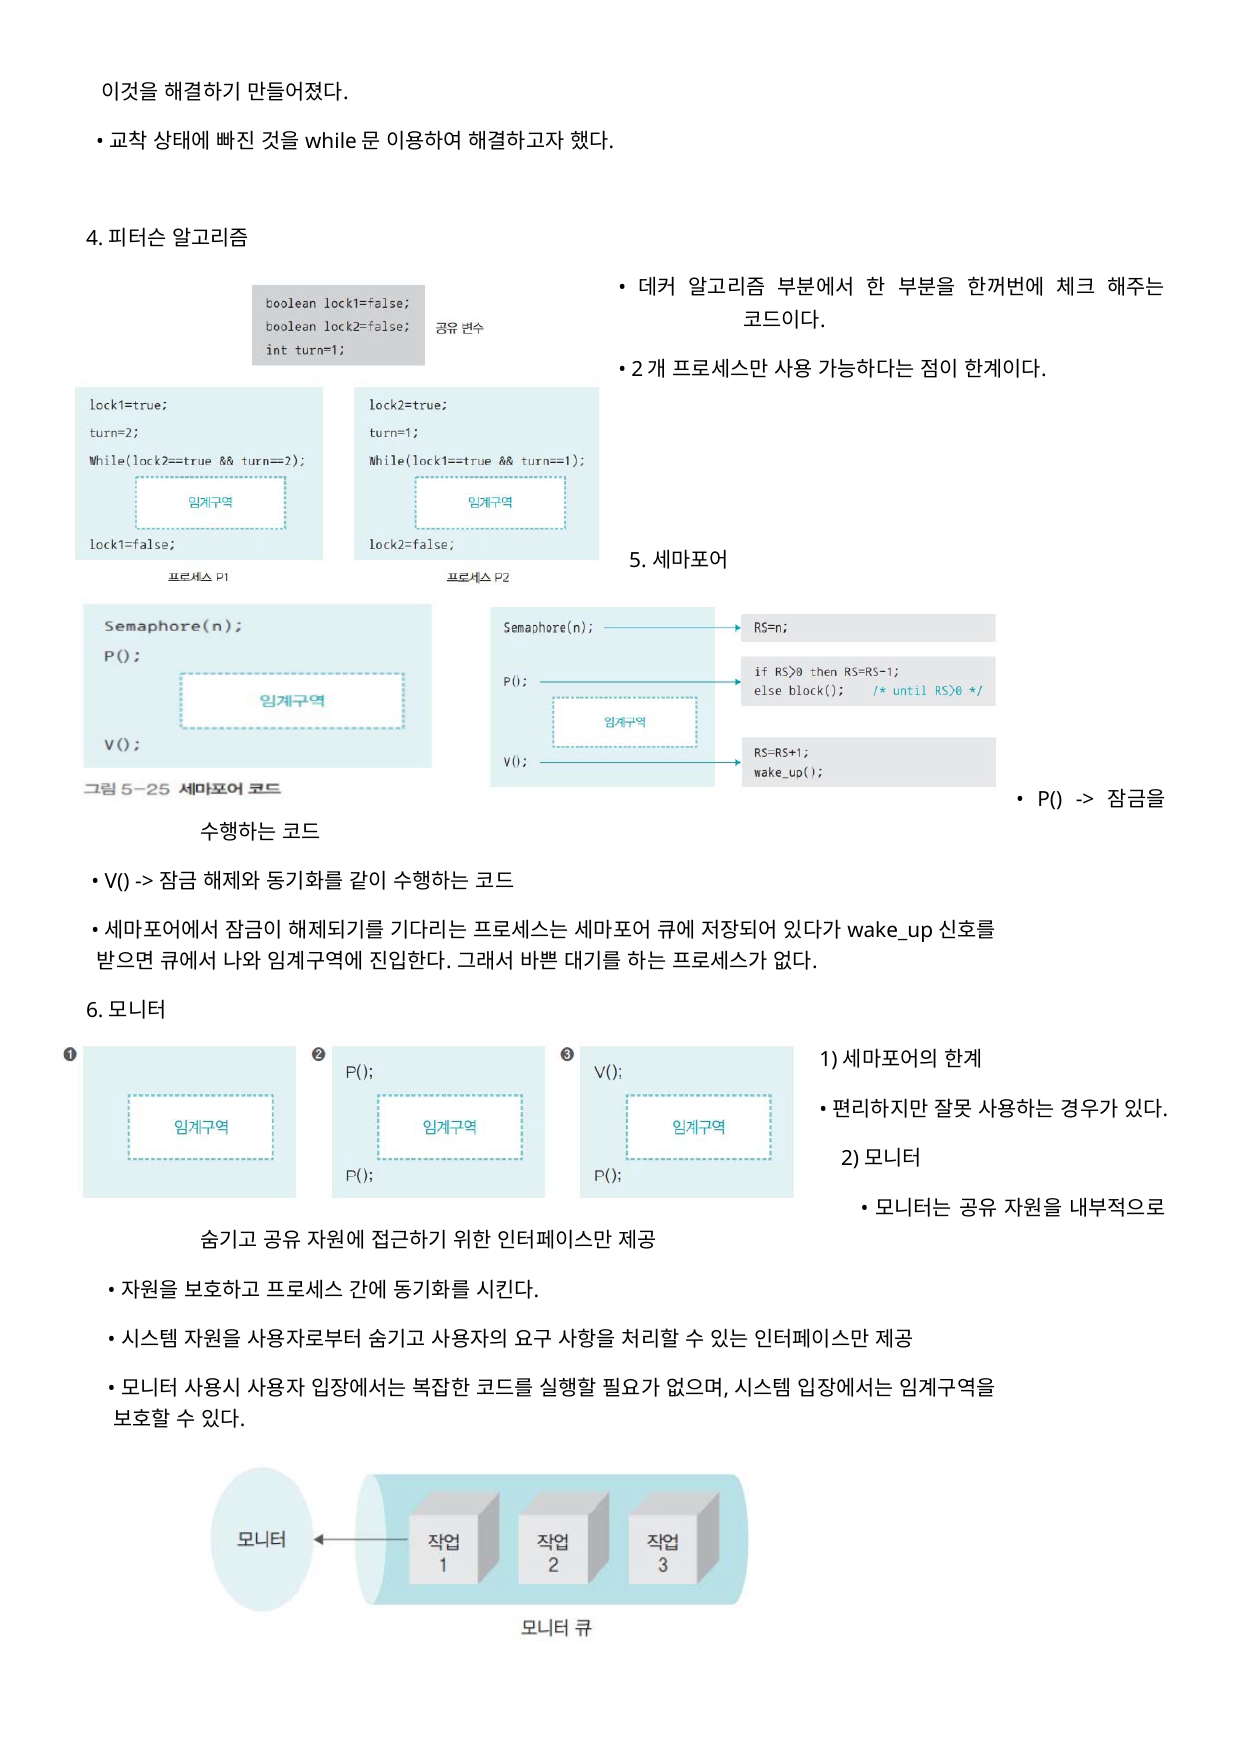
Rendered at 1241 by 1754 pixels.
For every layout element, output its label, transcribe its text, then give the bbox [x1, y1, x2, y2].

text 5. 세마포어 [600, 544, 1165, 574]
text • 편리하지만 잘못 사용하는 경우가 있다. [800, 1092, 1165, 1122]
text • 교착 상태에 빠진 것을 while문 이용하여 해결하고자 했다. [96, 124, 1165, 155]
text 4. 피터슨 알고리즘 [75, 221, 1165, 251]
text 1) 세마포어의 한계 [800, 1043, 1165, 1073]
text • 모니터는 공유 자원을 내부적으로 숨기고 공유 자원에 접근하기 위한 인터페이스만 제공 [75, 1191, 1165, 1254]
text • 데커 알고리즘 부분에서 한 부분을 한꺼번에 체크 해주는 코드이다. [600, 270, 1165, 333]
text 이것을 해결하기 만들어졌다. [96, 75, 1165, 105]
text 받으면 큐에서 나와 임계구역에 진입한다. 그래서 바쁜 대기를 하는 프로세스가 없다. [75, 944, 1165, 974]
text • 자원을 보호하고 프로세스 간에 동기화를 시킨다. [75, 1273, 1165, 1303]
picture [201, 1443, 757, 1650]
text • 세마포어에서 잠금이 해제되기를 기다리는 프로세스는 세마포어 큐에 저장되어 있다가 wake_up 신호를 [75, 914, 1165, 944]
text • V() -> 잠금 해제와 동기화를 같이 수행하는 코드 [75, 864, 1165, 894]
picture [54, 1033, 800, 1202]
text • 2개 프로세스만 사용 가능하다는 점이 한계이다. [600, 352, 1165, 383]
picture [75, 262, 600, 804]
text • P() -> 잠금을 수행하는 코드 [75, 782, 1165, 845]
text 보호할 수 있다. [75, 1402, 1165, 1432]
text • 시스템 자원을 사용자로부터 숨기고 사용자의 요구 사항을 처리할 수 있는 인터페이스만 제공 [75, 1322, 1165, 1352]
picture [488, 595, 997, 792]
text • 모니터 사용시 사용자 입장에서는 복잡한 코드를 실행할 필요가 없으며, 시스템 입장에서는 임계구역을 [75, 1372, 1165, 1402]
text 6. 모니터 [75, 993, 1165, 1024]
text 2) 모니터 [800, 1141, 1165, 1172]
